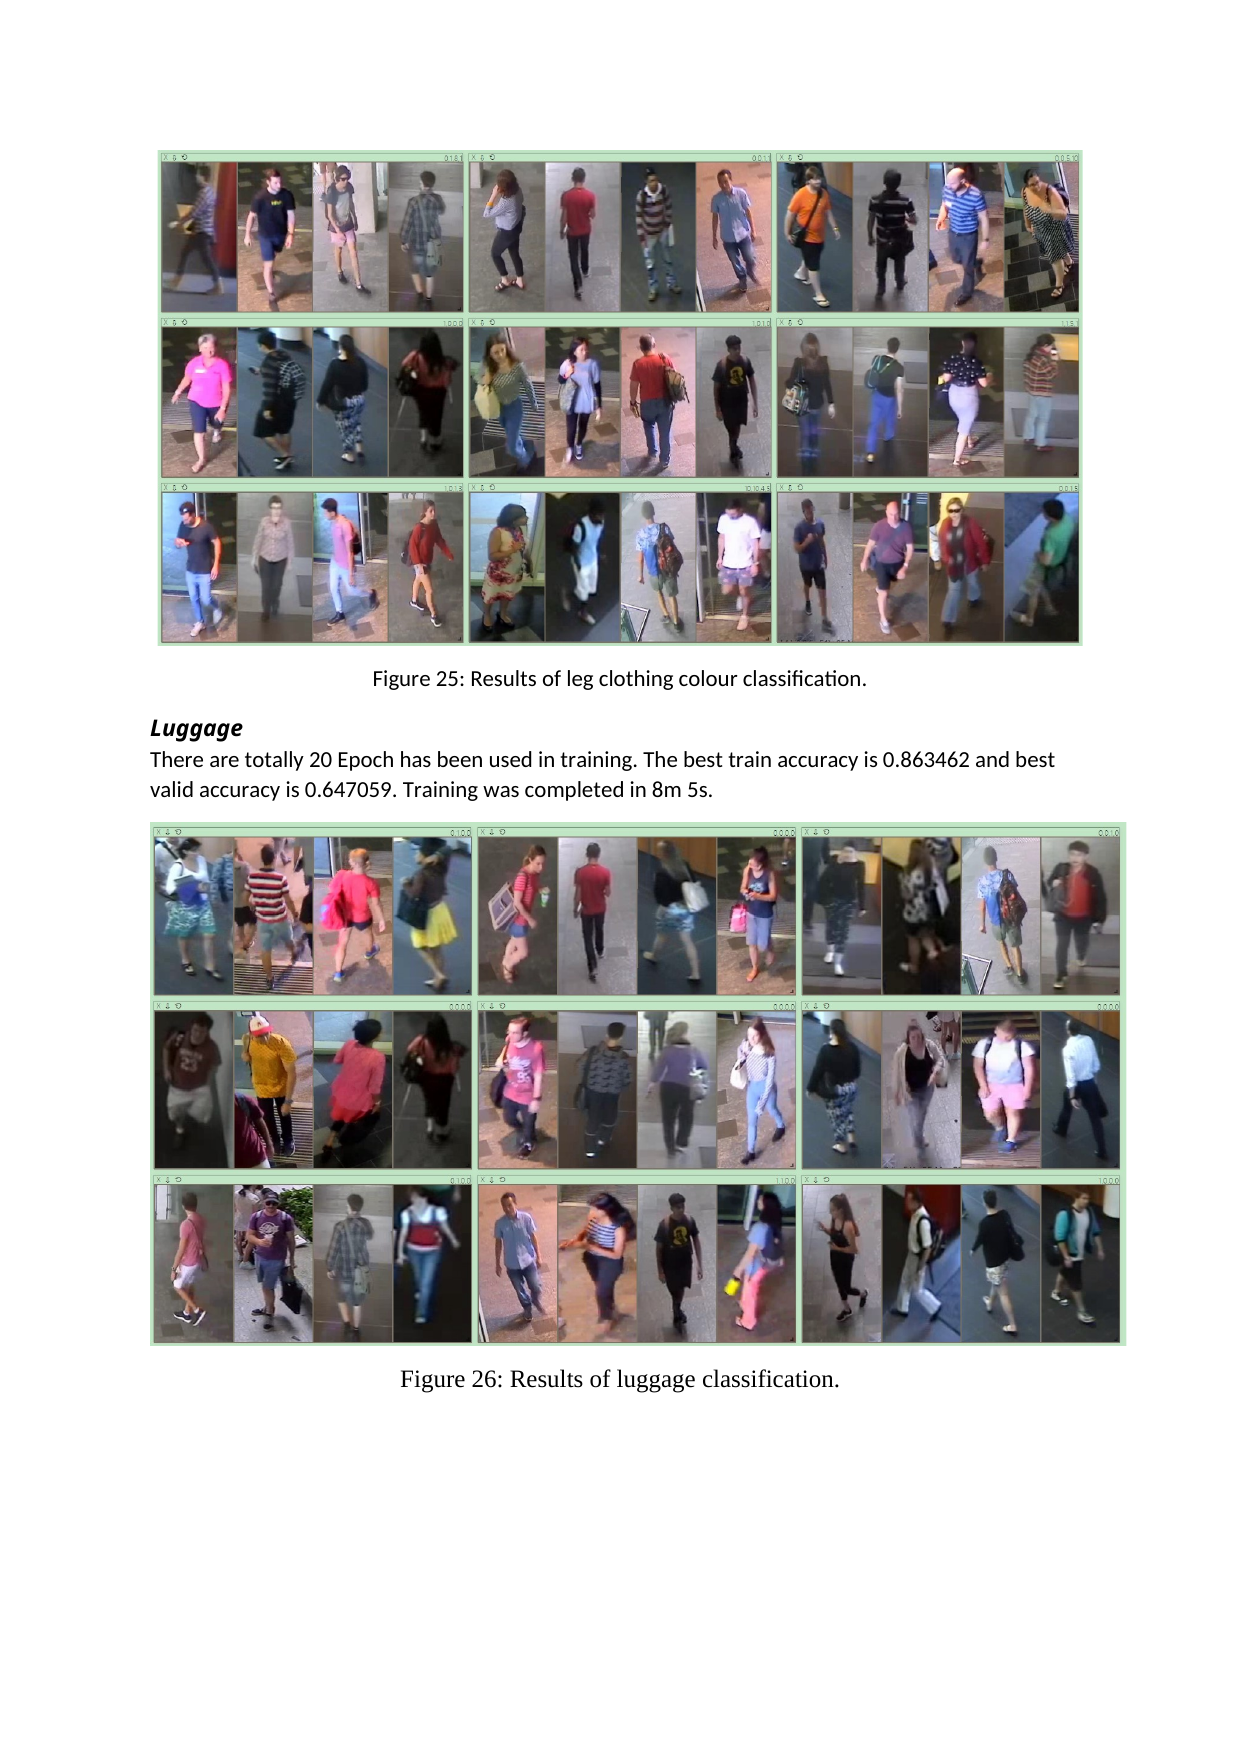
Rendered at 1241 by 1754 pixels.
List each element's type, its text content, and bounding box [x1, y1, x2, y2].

picture [150, 822, 1127, 1346]
picture [157, 150, 1083, 646]
text There are totally 20 Epoch has been used in training. The best train accuracy is 0.863462 and best valid accuracy is 0.647059. Training was completed in 8m 5s. [150, 745, 1090, 803]
subtitle Luggage [150, 711, 1090, 743]
text Figure 25: Results of leg clothing colour classification. [150, 664, 1090, 693]
text Figure 26: Results of luggage classification. [150, 1364, 1090, 1393]
